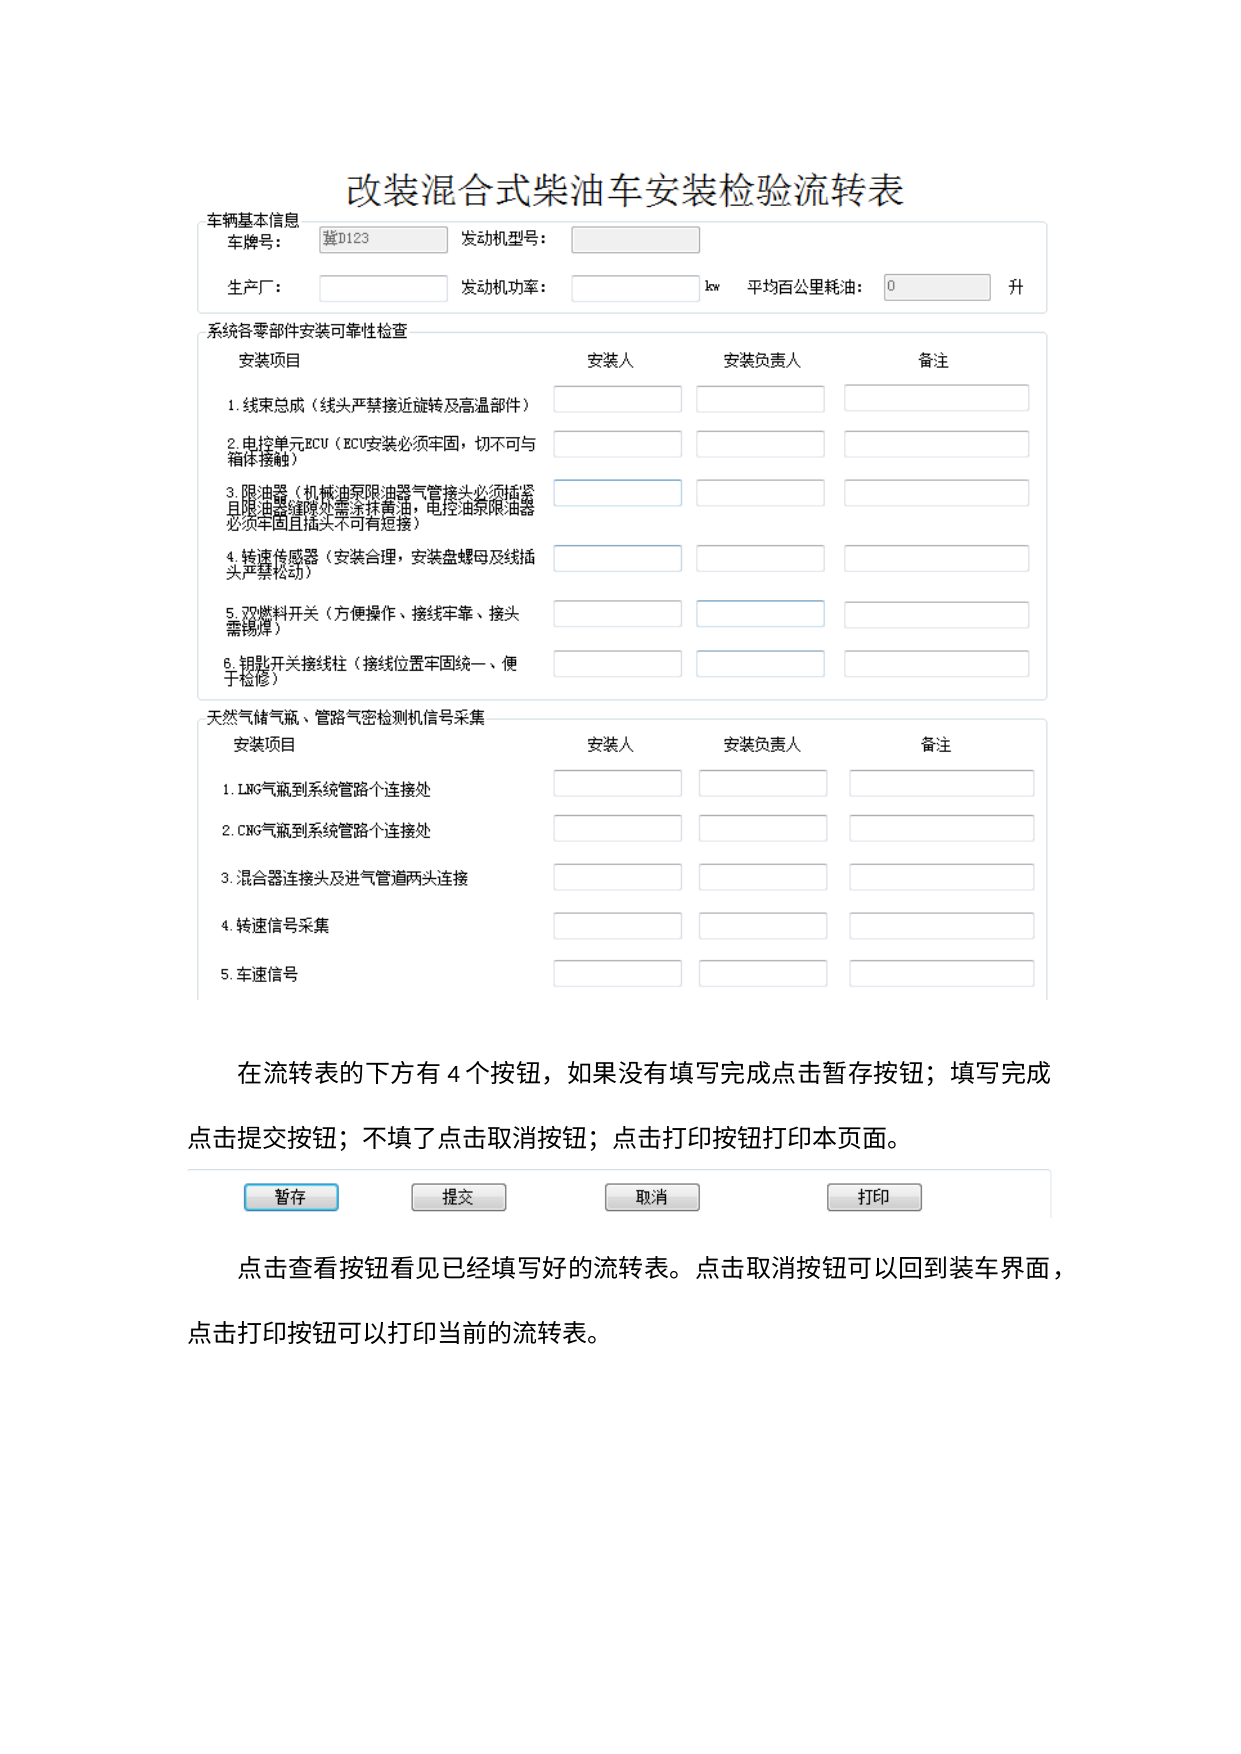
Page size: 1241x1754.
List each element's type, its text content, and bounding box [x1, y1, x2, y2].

text 点击查看按钮看见已经填写好的流转表。点击取消按钮可以回到装车界面，点击打印按钮可以打印当前的流转表。 [187, 1234, 1053, 1364]
picture [187, 1169, 1052, 1218]
text 在流转表的下方有4个按钮，如果没有填写完成点击暂存按钮；填写完成点击提交按钮；不填了点击取消按钮；点击打印按钮打印本页面。 [187, 1039, 1053, 1169]
picture [187, 162, 1054, 1000]
